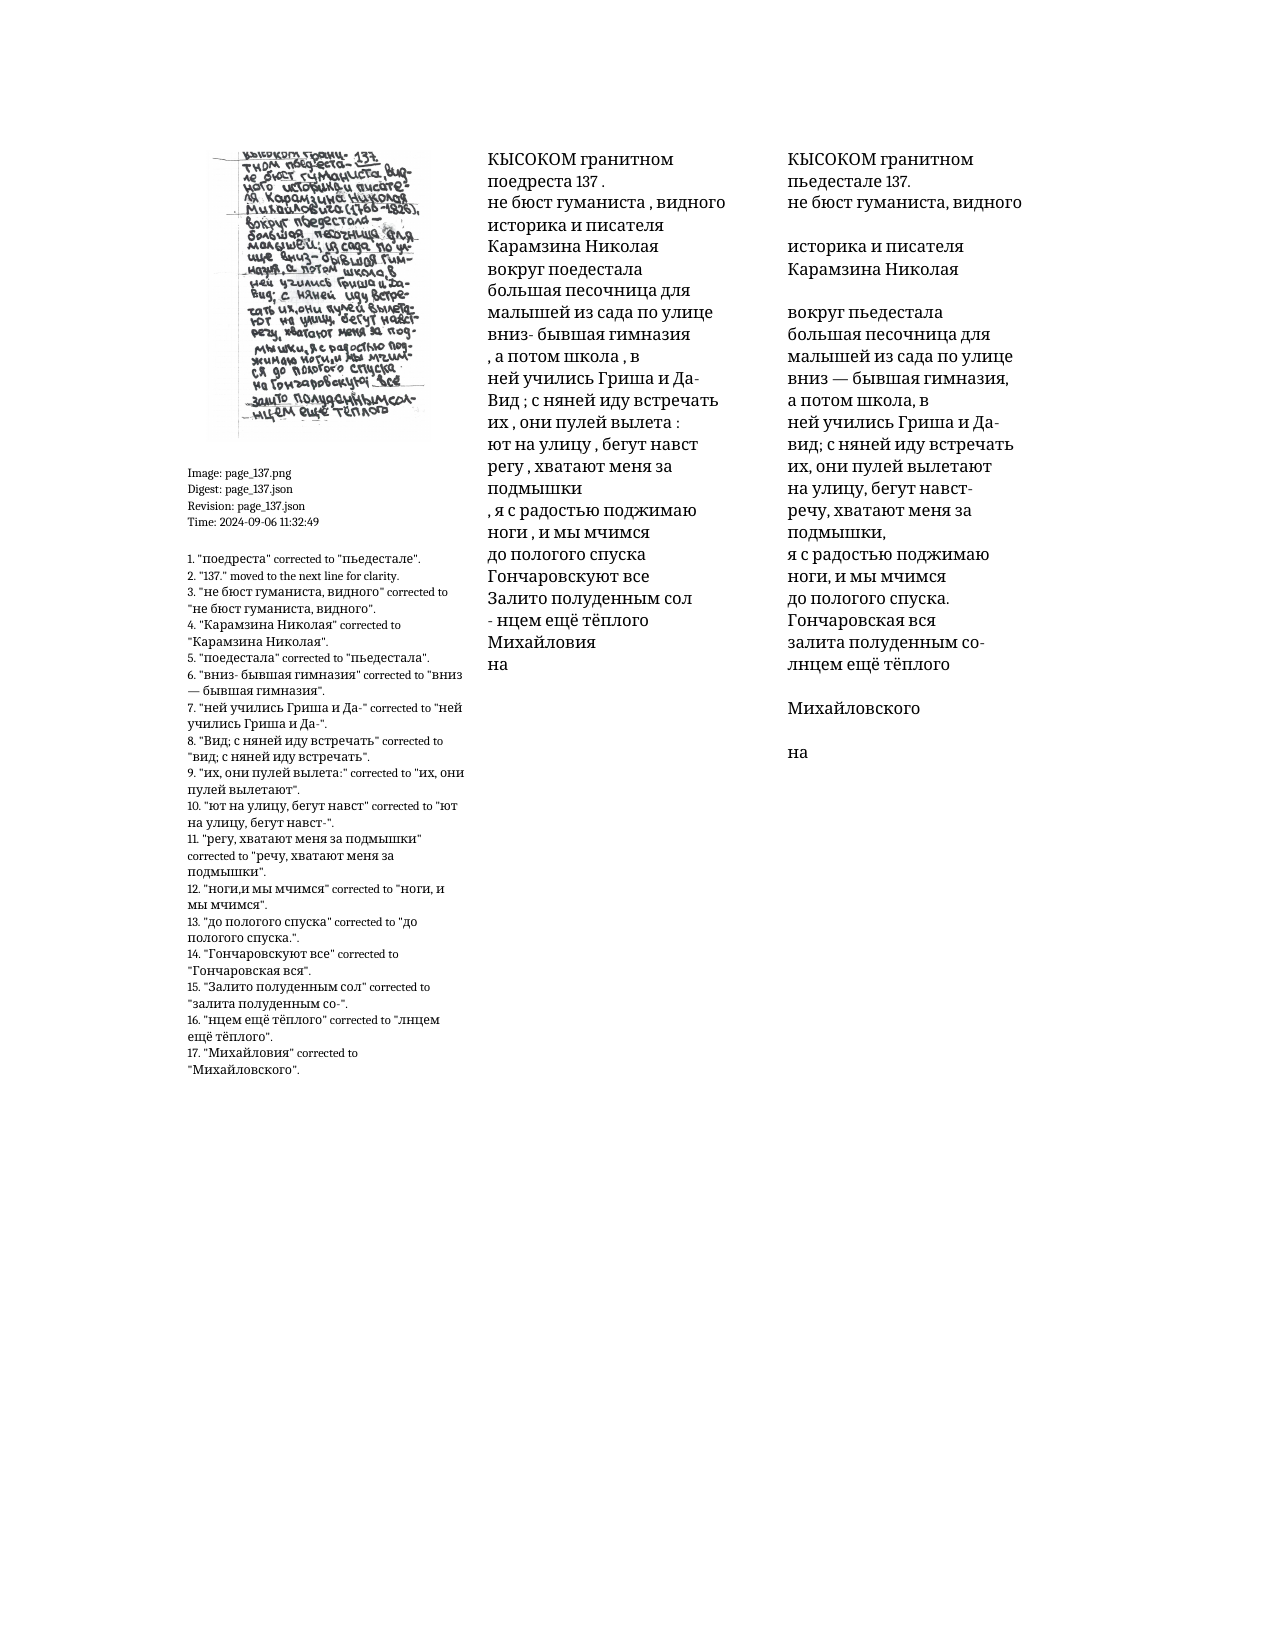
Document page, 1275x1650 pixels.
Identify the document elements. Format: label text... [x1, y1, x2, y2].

table_header КЫСОКОМ гранитном поедреста 137 . не бюст гуманиста , видного историка и писателя Карамзина Николая вокруг поедестала большая песочница для малышей из сада по улице вниз- бывшая гимназия , а потом школа , в ней учились Гриша и Да- Вид ; с няней иду встречать их , они пулей вылета : ют на улицу , бегут навст регу , хватают меня за подмышки , я с радостью поджимаю ноги , и мы мчимся до пологого спуска Гончаровскуют все Залито полуденным сол - нцем ещё тёплого Михайловия на [476, 150, 776, 1500]
table_header КЫСОКОМ гранитном пьедестале 137. не бюст гуманиста, видного историка и писателя Карамзина Николая вокруг пьедестала большая песочница для малышей из сада по улице вниз — бывшая гимназия, а потом школа, в ней учились Гриша и Да- вид; с няней иду встречать их, они пулей вылетают на улицу, бегут навст- речу, хватают меня за подмышки, я с радостью поджимаю ноги, и мы мчимся до пологого спуска. Гончаровская вся залита полуденным со- лнцем ещё тёплого Михайловского на [776, 150, 1076, 1500]
picture [206, 150, 432, 442]
table_header Image: page_137.png Digest: page_137.json Revision: page_137.json Time: 2024-09-06 11:32:49 1. "поедреста" corrected to "пьедестале". 2. "137." moved to the next line for clarity. 3. "не бюст гуманиста, видного" corrected to "не бюст гуманиста, видного". 4. "Карамзина Николая" corrected to "Карамзина Николая". 5. "поедестала" corrected to "пьедестала". 6. "вниз- бывшая гимназия" corrected to "вниз — бывшая гимназия". 7. "ней учились Гриша и Да-" corrected to "ней учились Гриша и Да-". 8. "Вид; с няней иду встречать" corrected to "вид; с няней иду встречать". 9. "их, они пулей вылета:" corrected to "их, они пулей вылетают". 10. "ют на улицу, бегут навст" corrected to "ют на улицу, бегут навст-". 11. "регу, хватают меня за подмышки" corrected to "речу, хватают меня за подмышки". 12. "ноги,и мы мчимся" corrected to "ноги, и мы мчимся". 13. "до пологого спуска" corrected to "до пологого спуска.". 14. "Гончаровскуют все" corrected to "Гончаровская вся". 15. "Залито полуденным сол" corrected to "залита полуденным со-". 16. "нцем ещё тёплого" corrected to "лнцем ещё тёплого". 17. "Михайловия" corrected to "Михайловского". [176, 150, 476, 1500]
